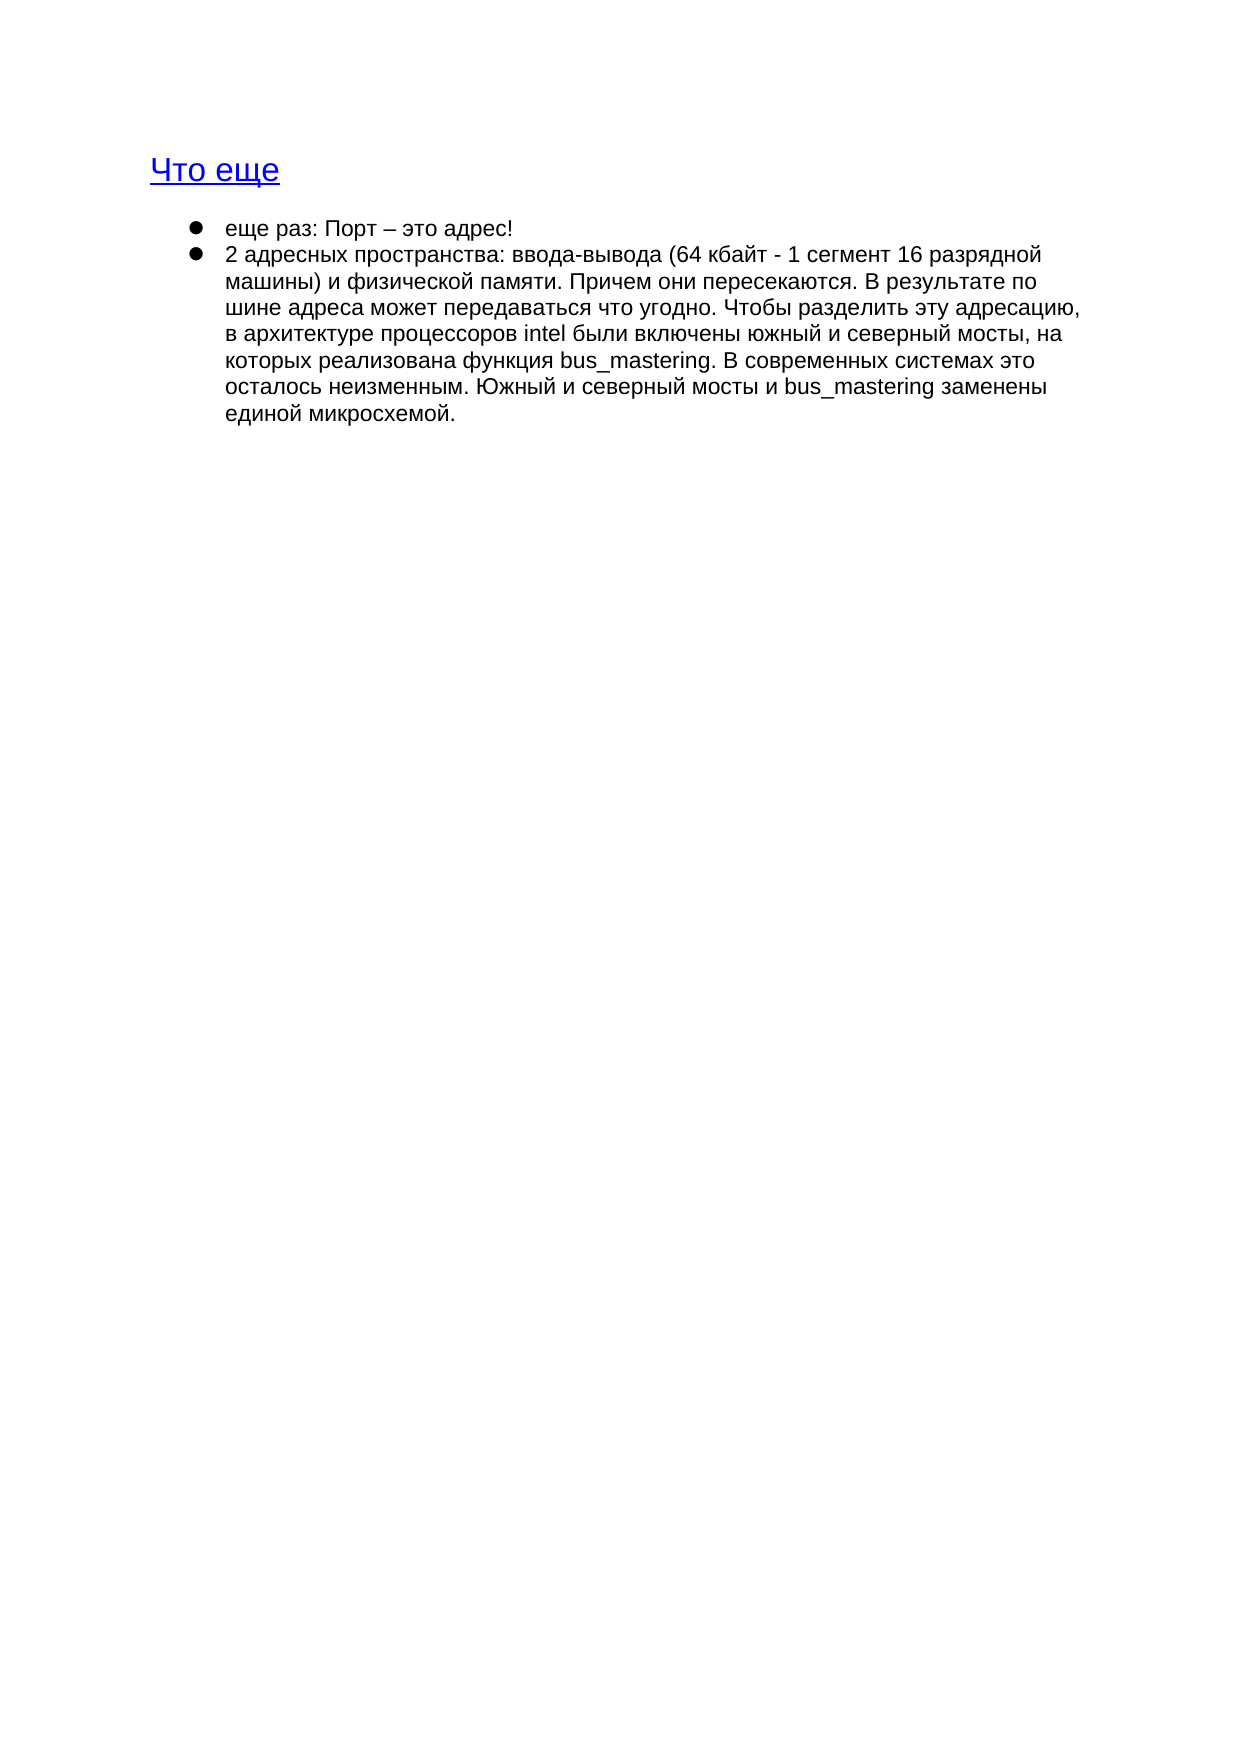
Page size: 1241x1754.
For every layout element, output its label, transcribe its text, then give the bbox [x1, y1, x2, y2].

subtitle Что еще [150, 150, 1090, 188]
list еще раз: Порт – это адрес! [187, 215, 1090, 241]
list 2 адресных пространства: ввода-вывода (64 кбайт - 1 сегмент 16 разрядной машины) и физической памяти. Причем они пересекаются. В результате по шине адреса может передаваться что угодно. Чтобы разделить эту адресацию, в архитектуре процессоров intel были включены южный и северный мосты, на которых реализована функция bus_mastering. В современных системах это осталось неизменным. Южный и северный мосты и bus_mastering заменены единой микросхемой. [187, 241, 1090, 426]
